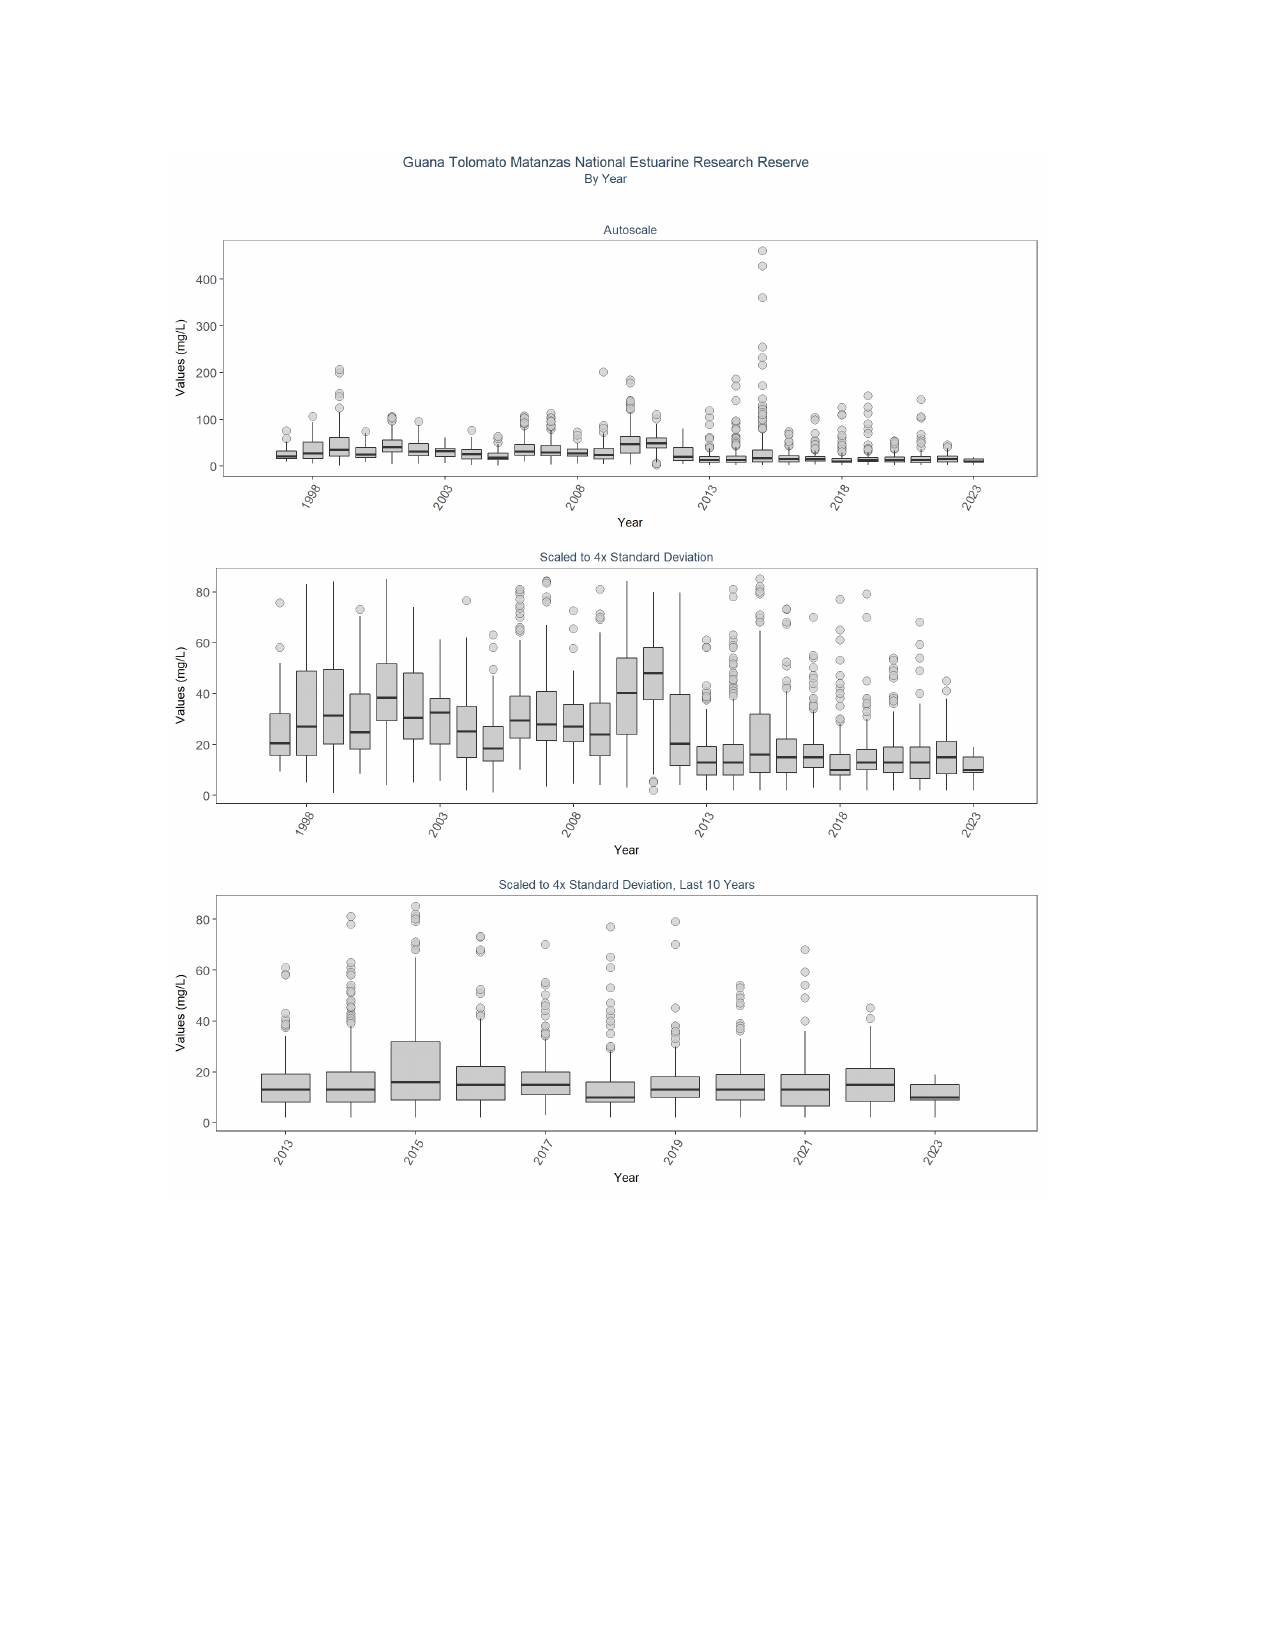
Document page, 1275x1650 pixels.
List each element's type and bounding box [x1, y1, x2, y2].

picture [168, 150, 1044, 1200]
